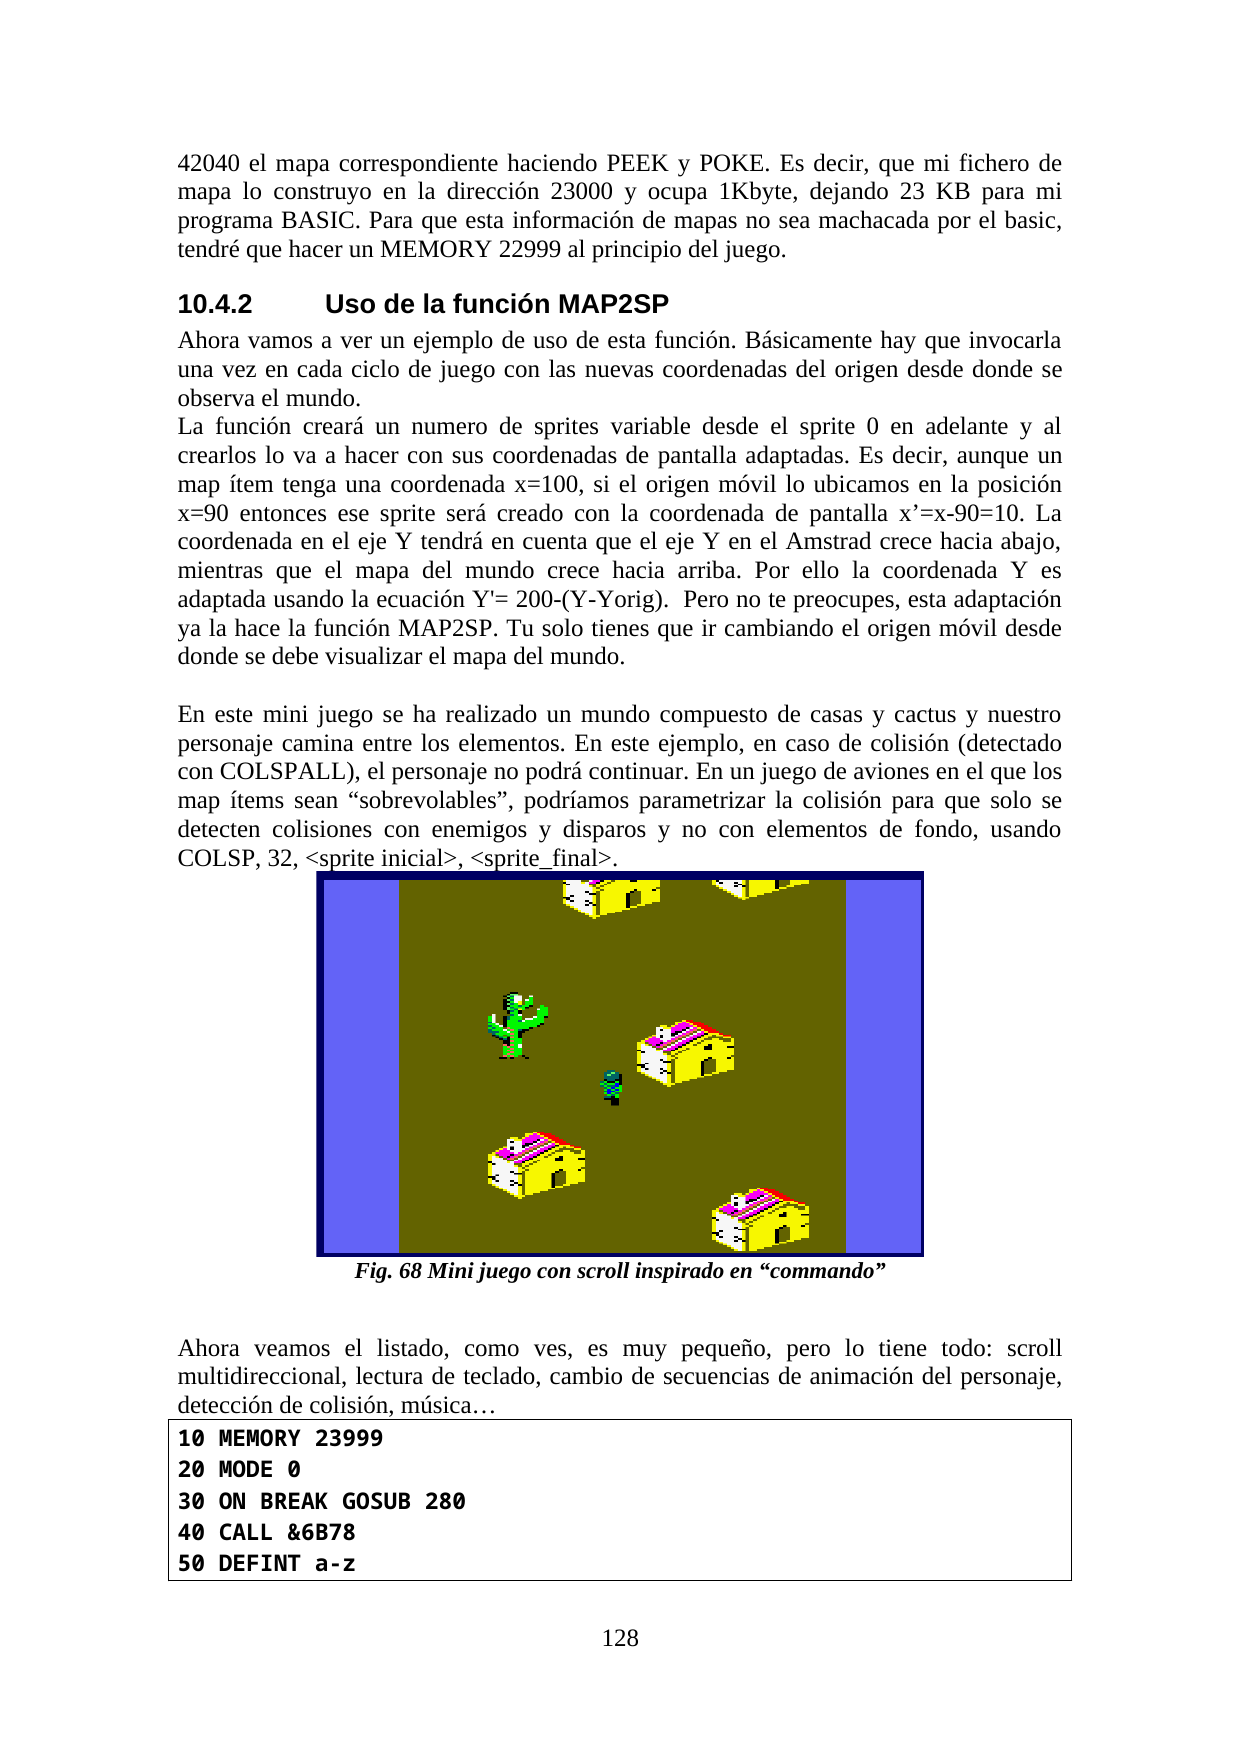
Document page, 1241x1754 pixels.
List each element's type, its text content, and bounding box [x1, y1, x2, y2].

text Fig. 68 Mini juego con scroll inspirado en “commando” [177, 1257, 1063, 1283]
picture [316, 871, 924, 1257]
text Ahora veamos el listado, como ves, es muy pequeño, pero lo tiene todo: scroll multidireccional, lectura de teclado, cambio de secuencias de animación del personaje, detección de colisión, música… [177, 1333, 1063, 1419]
text En este mini juego se ha realizado un mundo compuesto de casas y cactus y nuestro personaje camina entre los elementos. En este ejemplo, en caso de colisión (detectado con COLSPALL), el personaje no podrá continuar. En un juego de aviones en el que los map ítems sean “sobrevolables”, podríamos parametrizar la colisión para que solo se detecten colisiones con enemigos y disparos y no con elementos de fondo, usando COLSP, 32, <sprite inicial>, <sprite_final>. [177, 699, 1063, 871]
subtitle Uso de la función MAP2SP [177, 288, 1063, 319]
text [177, 148, 1063, 263]
text 40 CALL &6B78 [177, 1516, 1063, 1544]
text 20 MODE 0 [177, 1453, 1063, 1484]
text Ahora vamos a ver un ejemplo de uso de esta función. Básicamente hay que invocarla una vez en cada ciclo de juego con las nuevas coordenadas del origen desde donde se observa el mundo. [177, 325, 1063, 411]
text 30 ON BREAK GOSUB 280 [177, 1484, 1063, 1516]
text 50 DEFINT a-z [169, 1544, 1071, 1580]
text La función creará un numero de sprites variable desde el sprite 0 en adelante y al crearlos lo va a hacer con sus coordenadas de pantalla adaptadas. Es decir, aunque un map ítem tenga una coordenada x=100, si el origen móvil lo ubicamos en la posición x=90 entonces ese sprite será creado con la coordenada de pantalla x’=x-90=10. La coordenada en el eje Y tendrá en cuenta que el eje Y en el Amstrad crece hacia abajo, mientras que el mapa del mundo crece hacia arriba. Por ello la coordenada Y es adaptada usando la ecuación Y'= 200-(Y-Yorig). Pero no te preocupes, esta adaptación ya la hace la función MAP2SP. Tu solo tienes que ir cambiando el origen móvil desde donde se debe visualizar el mapa del mundo. [177, 411, 1063, 670]
text 10 MEMORY 23999 [169, 1420, 1071, 1453]
